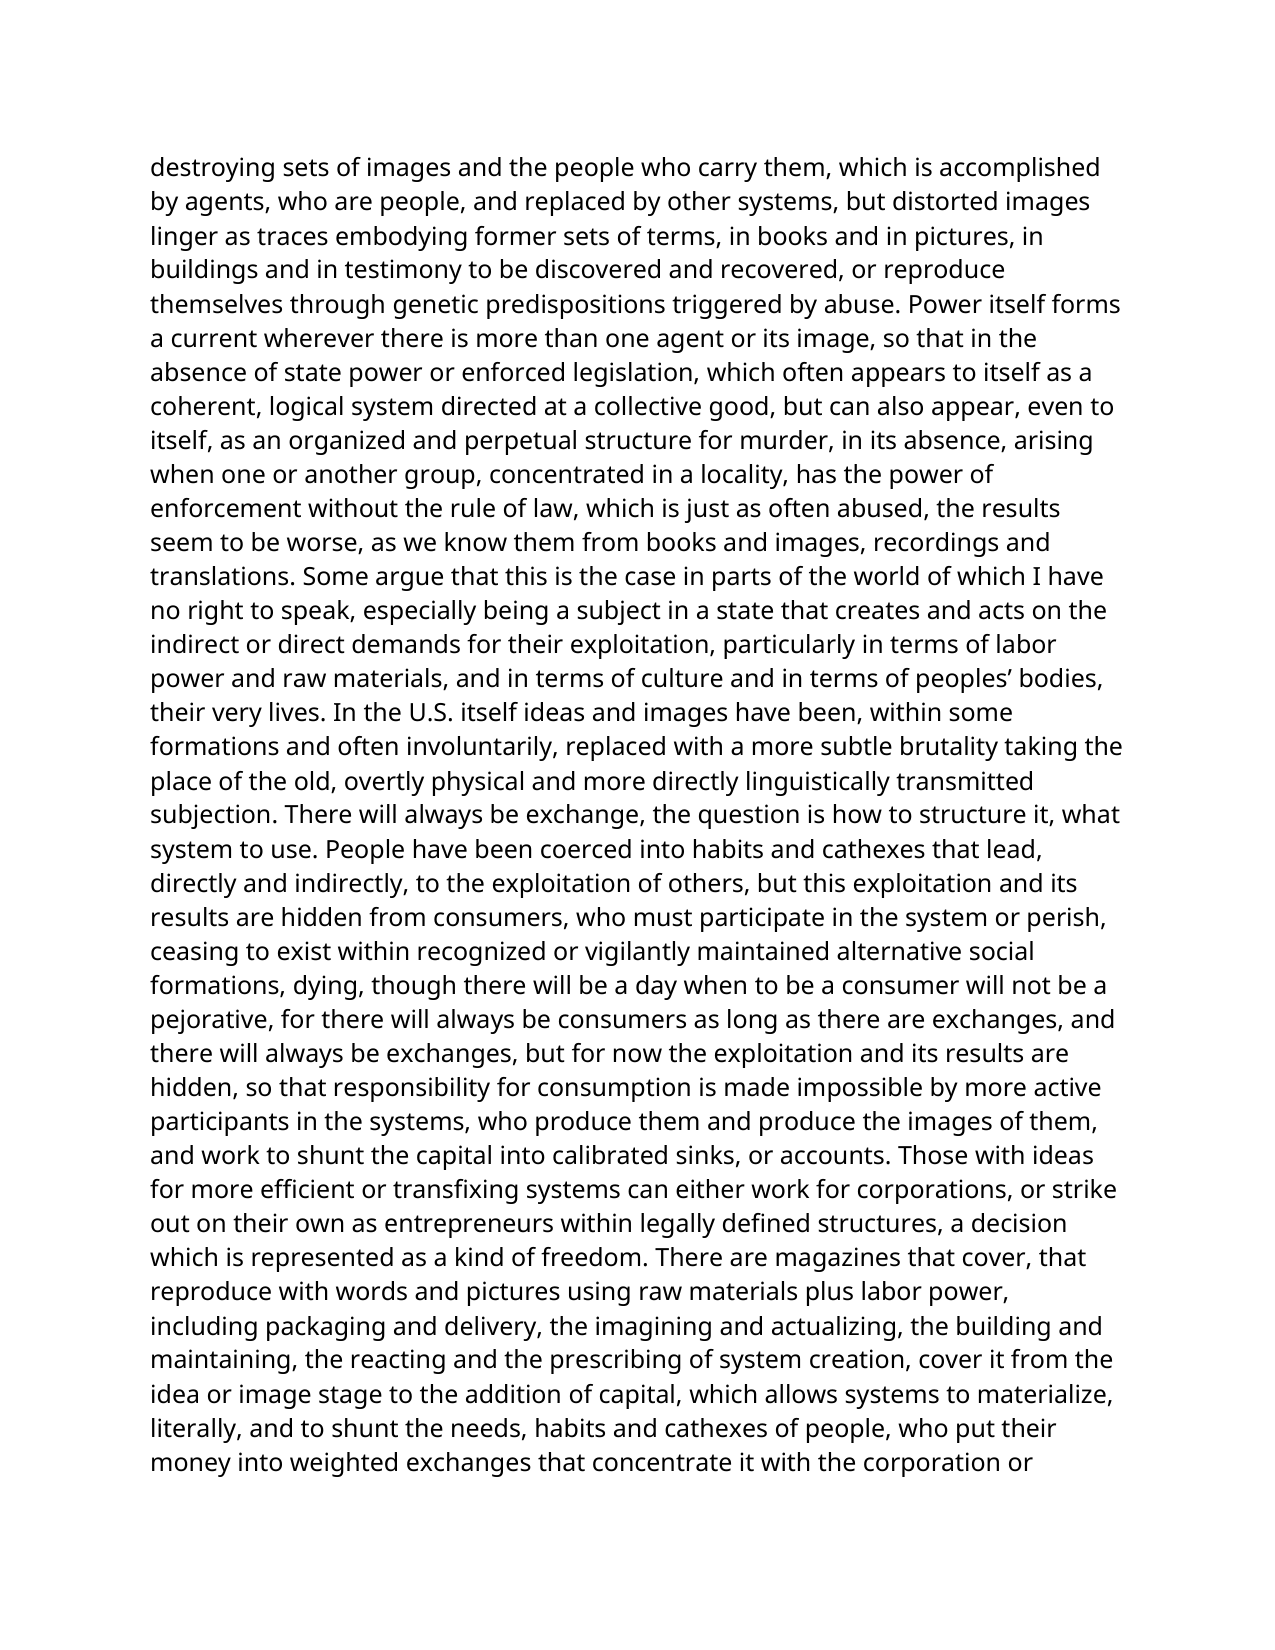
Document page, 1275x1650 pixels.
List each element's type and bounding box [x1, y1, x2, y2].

text [150, 150, 1125, 1478]
